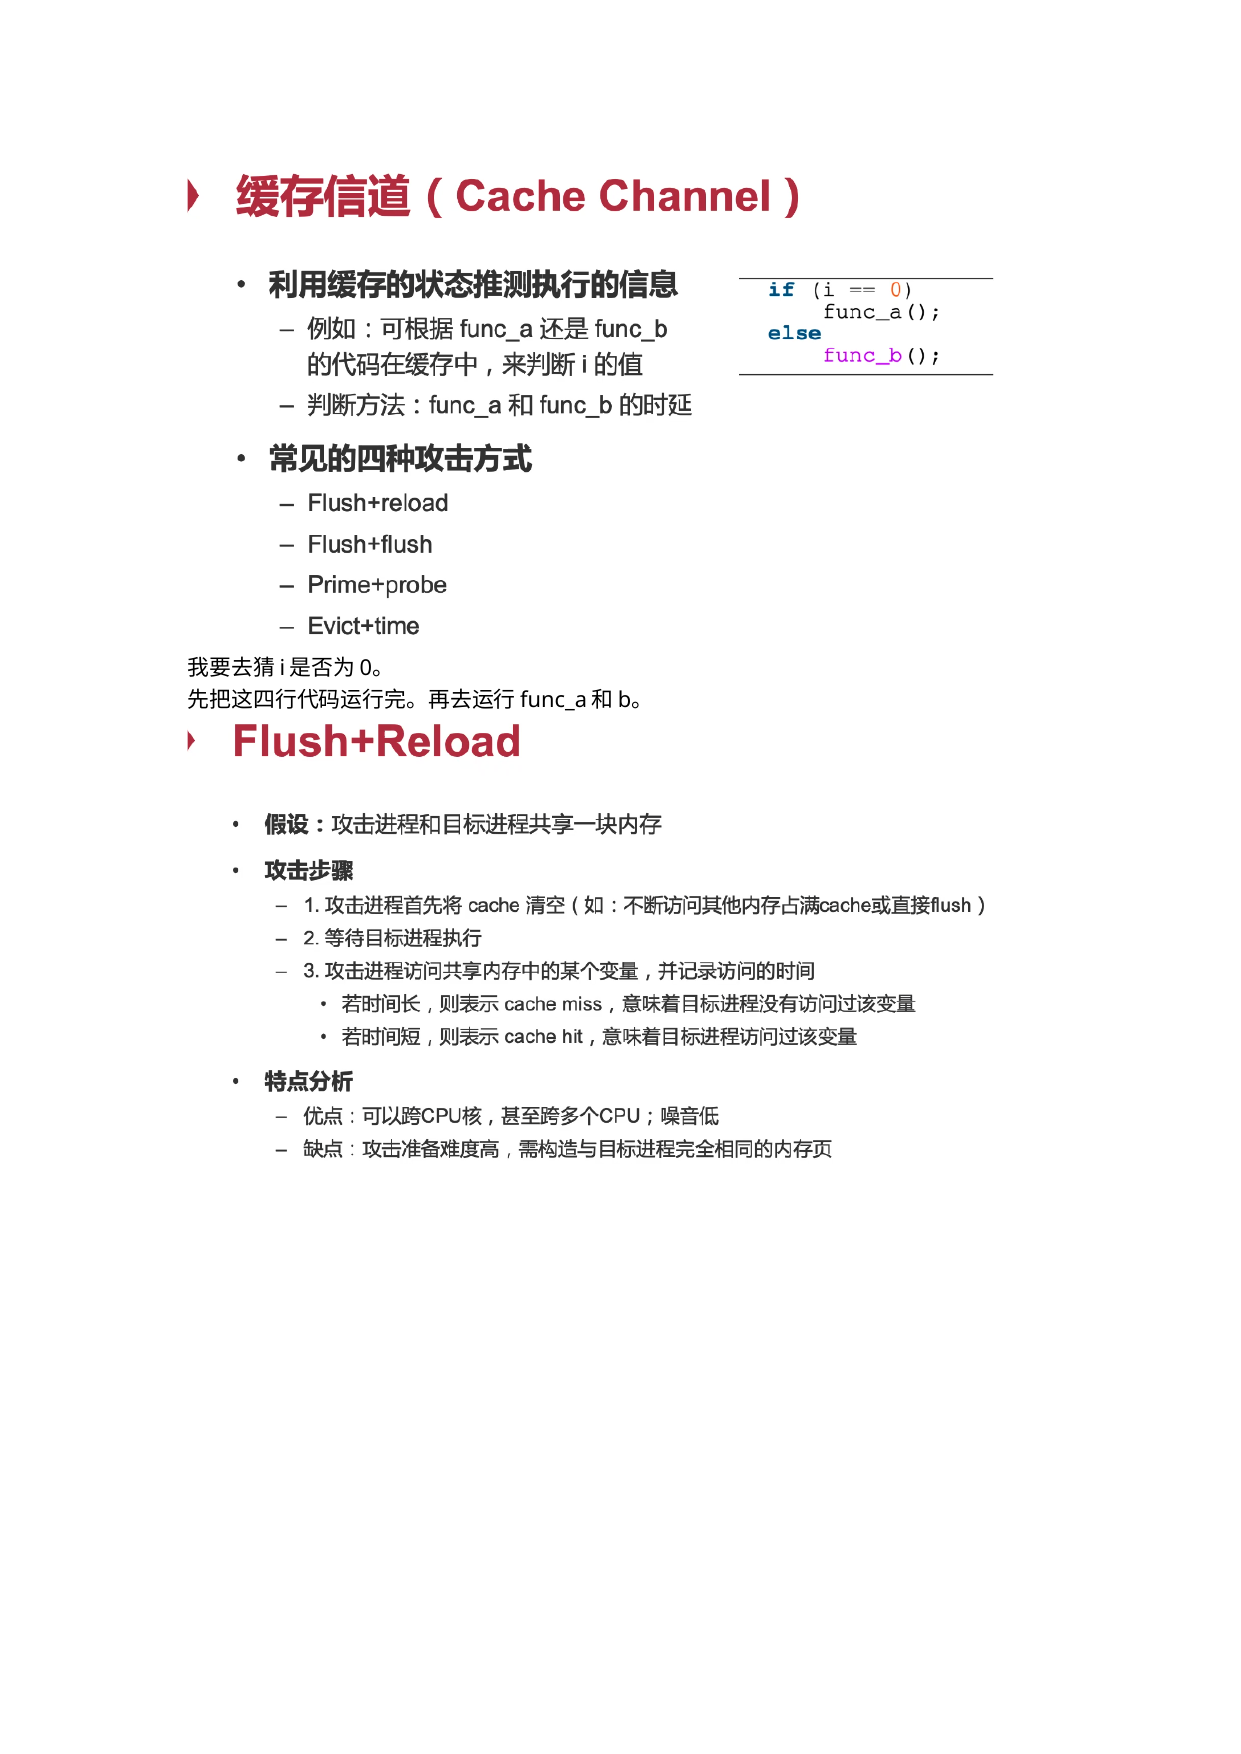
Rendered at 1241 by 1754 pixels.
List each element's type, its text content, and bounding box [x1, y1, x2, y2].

picture [187, 714, 1053, 1164]
text 我要去猜i是否为0。 [187, 649, 1053, 682]
text 先把这四行代码运行完。再去运行func_a和b。 [187, 682, 1053, 714]
picture [187, 162, 1053, 638]
